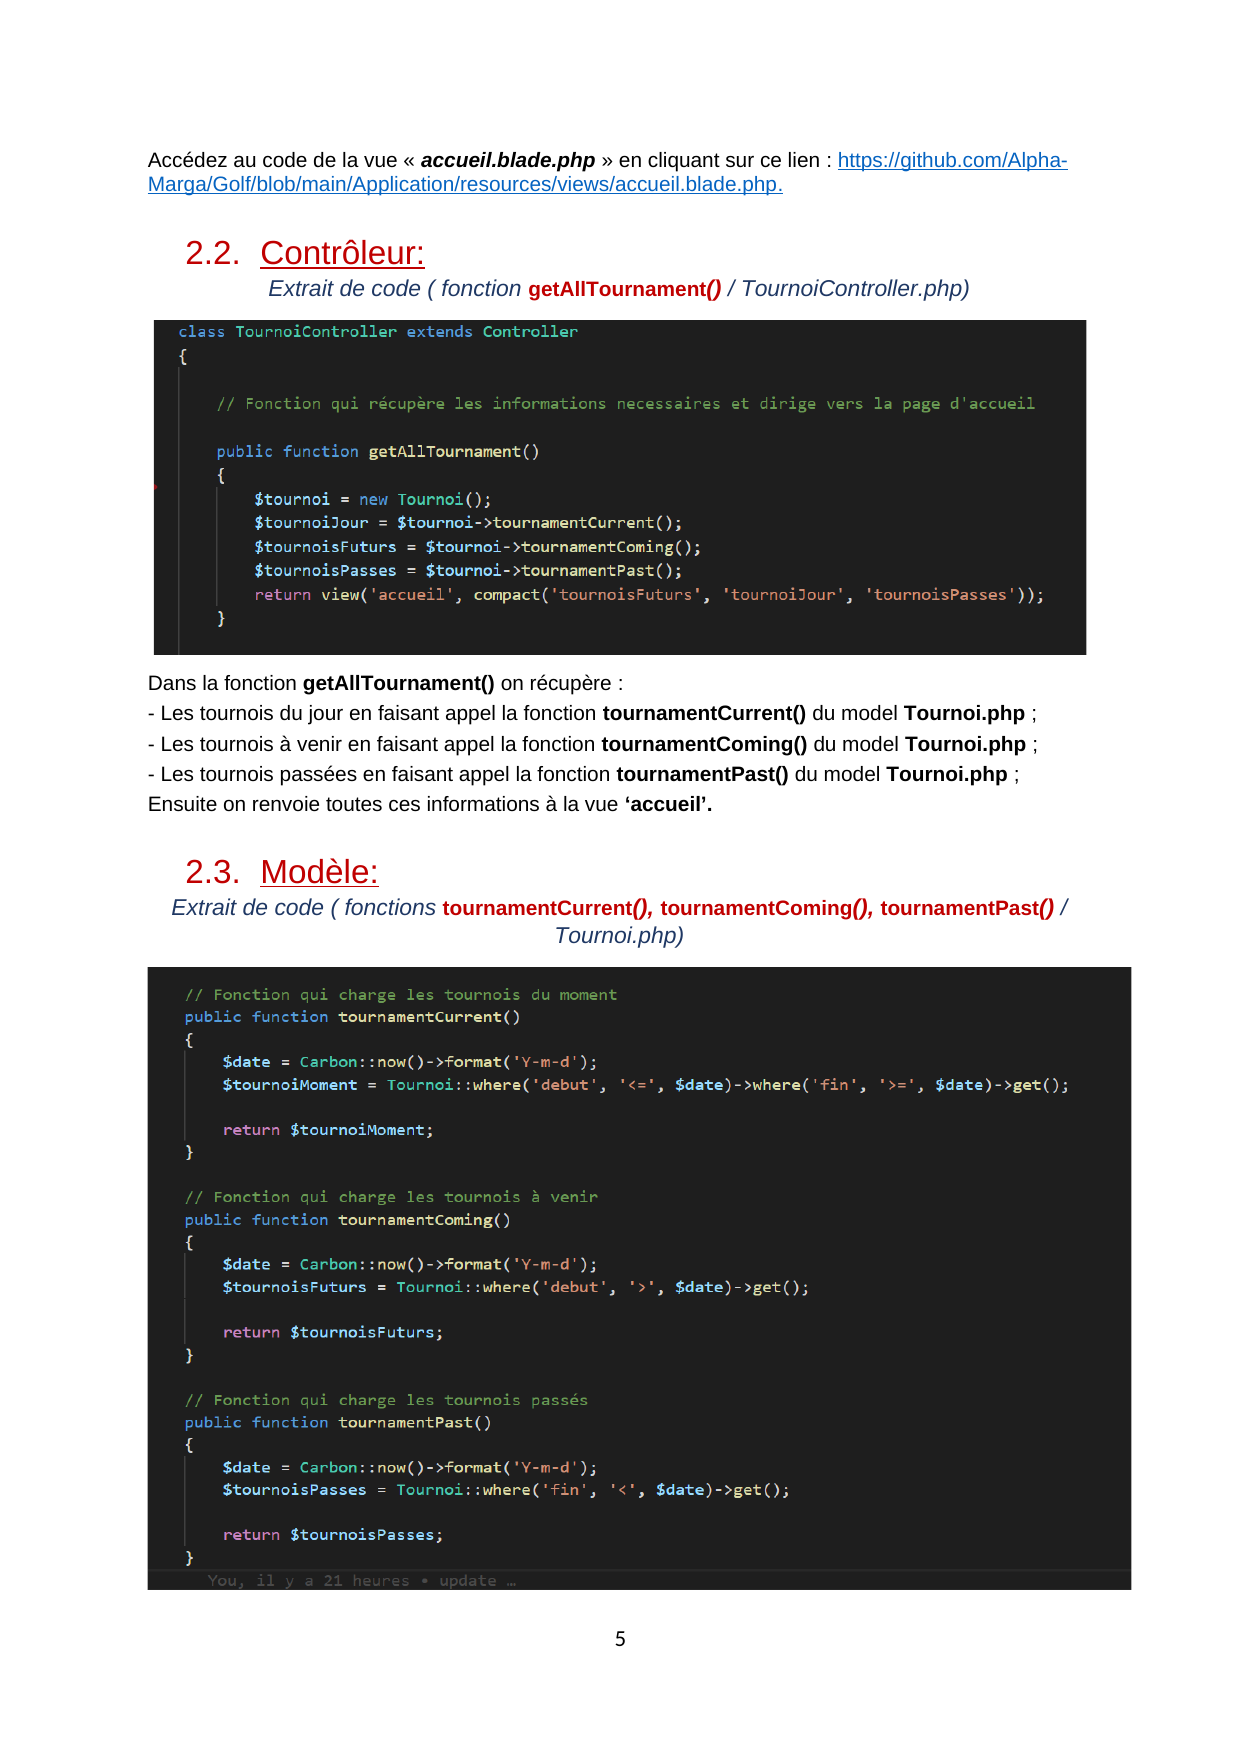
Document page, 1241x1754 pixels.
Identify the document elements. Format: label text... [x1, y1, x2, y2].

picture [147, 967, 1132, 1590]
text Ensuite on renvoie toutes ces informations à la vue ‘accueil’. [148, 792, 1093, 816]
text - Les tournois du jour en faisant appel la fonction tournamentCurrent() du model Tournoi.php ; [148, 701, 1093, 725]
text Dans la fonction getAllTournament() on récupère : [148, 671, 1093, 695]
text - Les tournois à venir en faisant appel la fonction tournamentComing() du model Tournoi.php ; [148, 731, 1093, 755]
subtitle Contrôleur: [185, 233, 1093, 272]
text Extrait de code ( fonction getAllTournament() / TournoiController.php) [148, 275, 1093, 301]
subtitle Modèle: [185, 852, 1093, 891]
text Extrait de code ( fonctions tournamentCurrent(), tournamentComing(), tournamentPast() / Tournoi.php) [148, 894, 1093, 948]
picture [153, 320, 1087, 655]
text - Les tournois passées en faisant appel la fonction tournamentPast() du model Tournoi.php ; [148, 762, 1093, 786]
text Accédez au code de la vue « accueil.blade.php » en cliquant sur ce lien : https://github.com/Alpha-Marga/Golf/blob/main/Application/resources/views/accueil.blade.php. [148, 148, 1093, 196]
